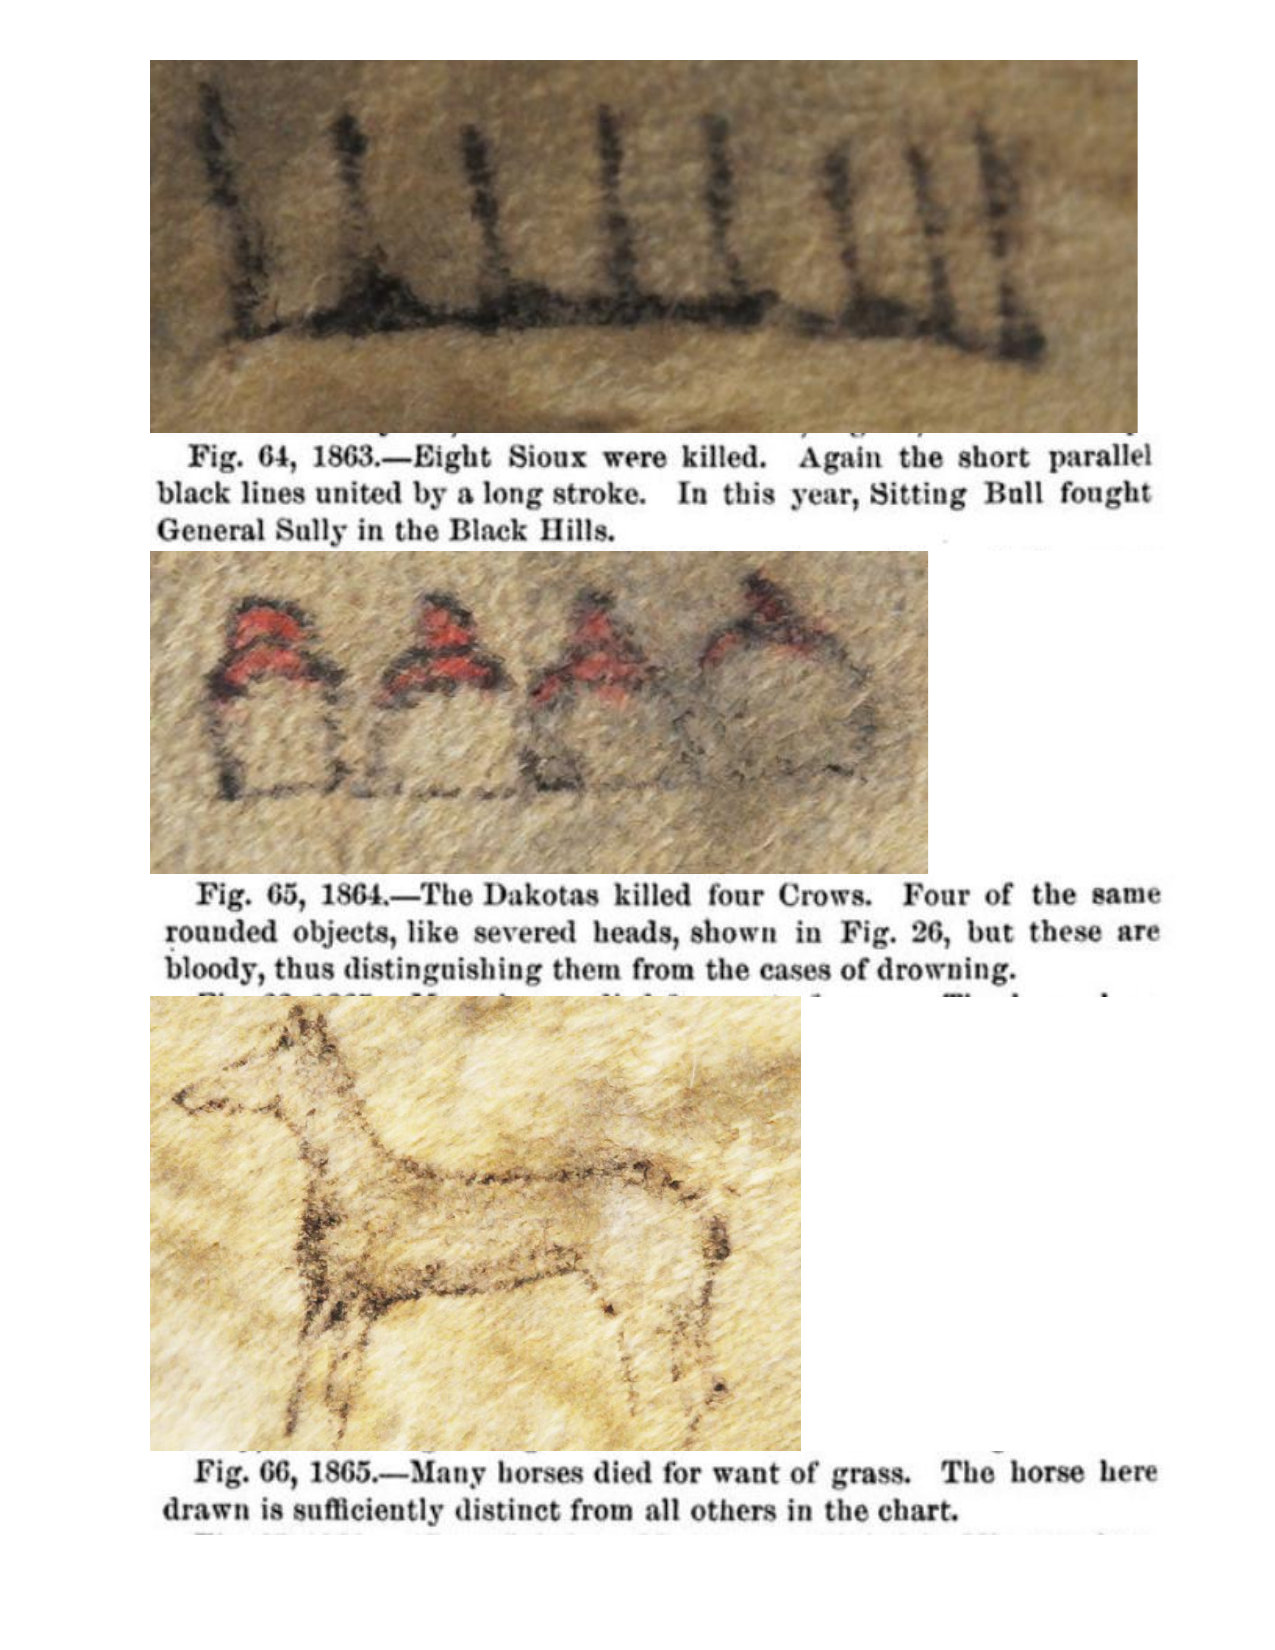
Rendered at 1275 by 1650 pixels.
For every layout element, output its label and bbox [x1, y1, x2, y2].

picture [150, 60, 1183, 1535]
